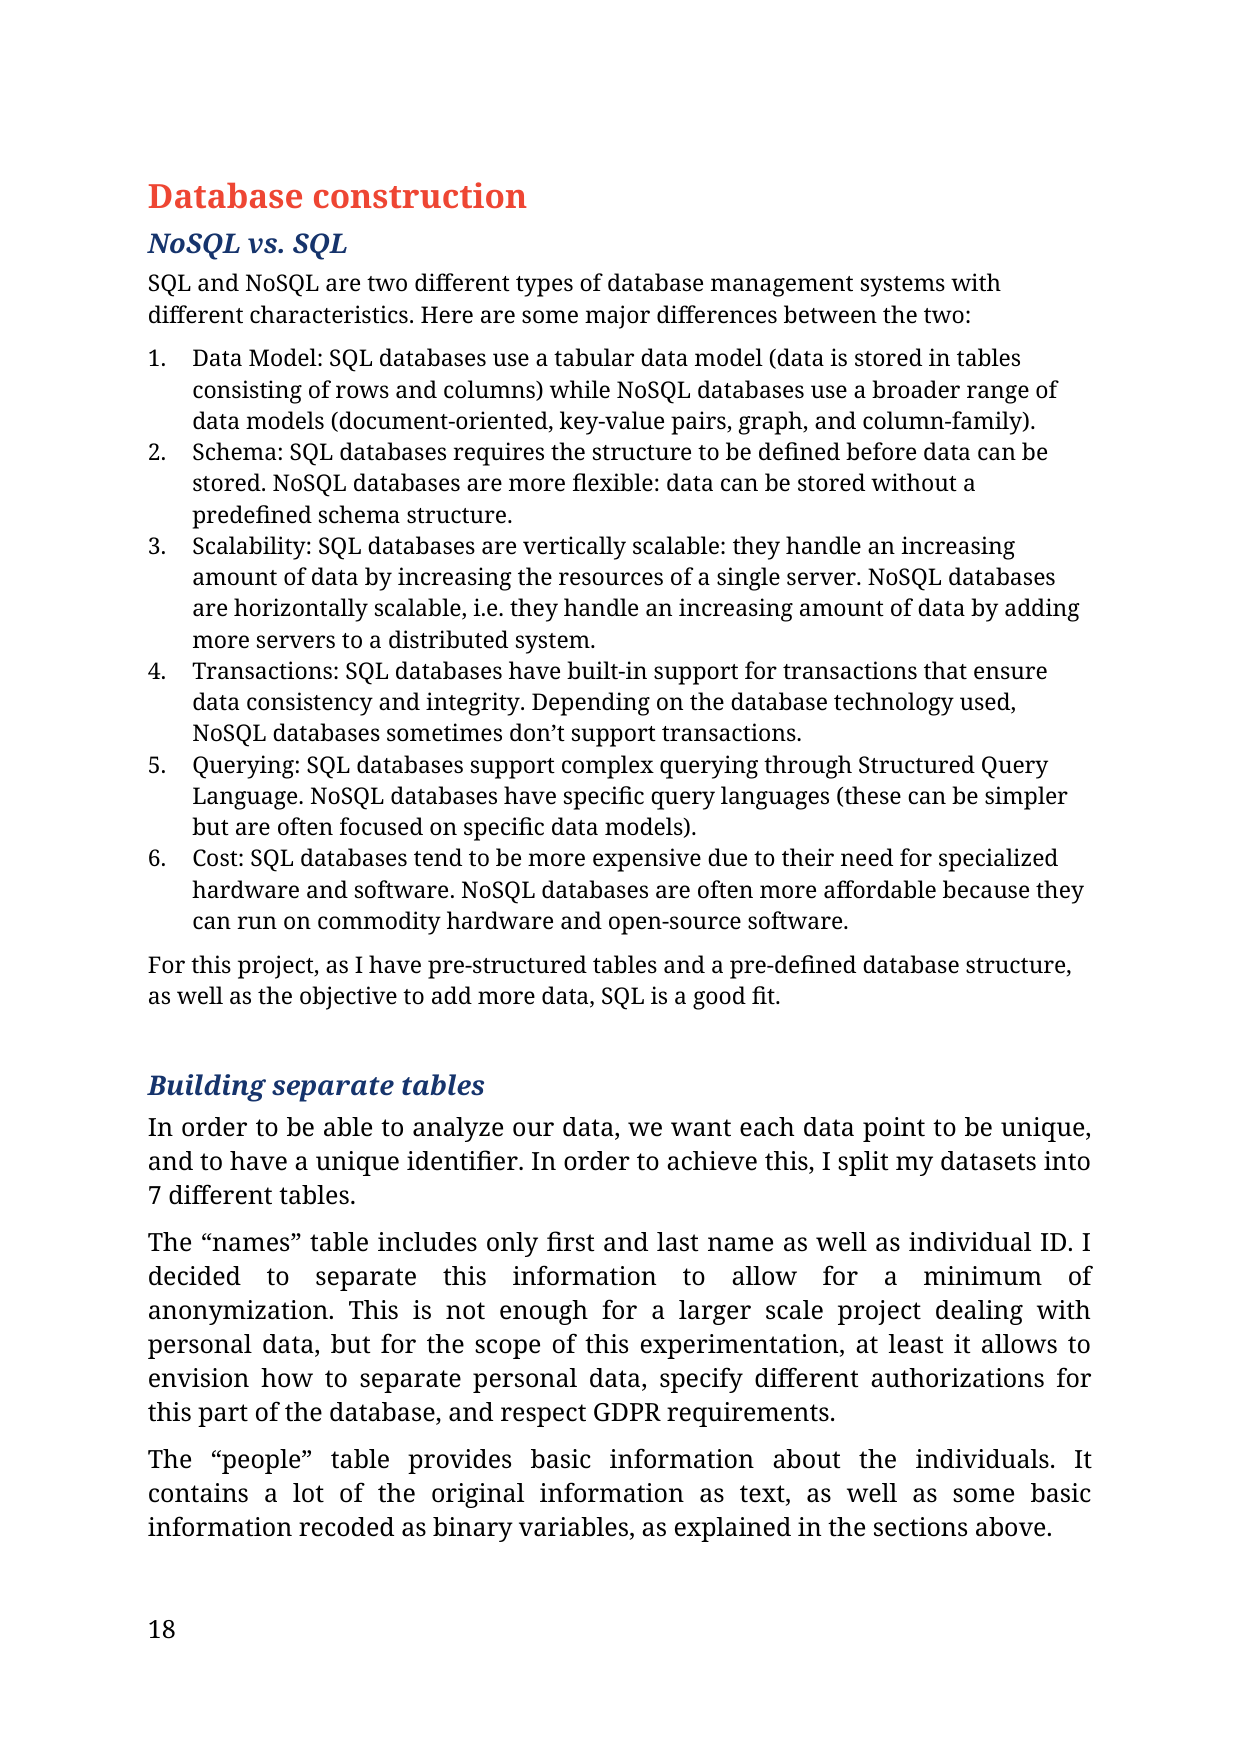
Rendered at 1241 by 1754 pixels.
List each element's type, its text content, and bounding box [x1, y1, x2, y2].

list Cost: SQL databases tend to be more expensive due to their need for specialized hardware and software. NoSQL databases are often more affordable because they can run on commodity hardware and open-source software. [148, 842, 1093, 936]
list Querying: SQL databases support complex querying through Structured Query Language. NoSQL databases have specific query languages (these can be simpler but are often focused on specific data models). [148, 749, 1093, 842]
text SQL and NoSQL are two different types of database management systems with different characteristics. Here are some major differences between the two: [148, 267, 1093, 330]
list Schema: SQL databases requires the structure to be defined before data can be stored. NoSQL databases are more flexible: data can be stored without a predefined schema structure. [148, 436, 1093, 530]
list Transactions: SQL databases have built-in support for transactions that ensure data consistency and integrity. Depending on the database technology used, NoSQL databases sometimes don’t support transactions. [148, 655, 1093, 749]
text For this project, as I have pre-structured tables and a pre-defined database structure, as well as the objective to add more data, SQL is a good fit. [148, 949, 1093, 1011]
list Scalability: SQL databases are vertically scalable: they handle an increasing amount of data by increasing the resources of a single server. NoSQL databases are horizontally scalable, i.e. they handle an increasing amount of data by adding more servers to a distributed system. [148, 530, 1093, 655]
subtitle NoSQL vs. SQL [148, 224, 1093, 261]
subtitle Database construction [148, 173, 1093, 218]
text The “people” table provides basic information about the individuals. It contains a lot of the original information as text, as well as some basic information recoded as binary variables, as explained in the sections above. [148, 1441, 1093, 1544]
list Data Model: SQL databases use a tabular data model (data is stored in tables consisting of rows and columns) while NoSQL databases use a broader range of data models (document-oriented, key-value pairs, graph, and column-family). [148, 342, 1093, 436]
subtitle Building separate tables [148, 1067, 1093, 1104]
text In order to be able to analyze our data, we want each data point to be unique, and to have a unique identifier. In order to achieve this, I split my datasets into 7 different tables. [148, 1110, 1093, 1212]
text The “names” table includes only first and last name as well as individual ID. I decided to separate this information to allow for a minimum of anonymization. This is not enough for a larger scale project dealing with personal data, but for the scope of this experimentation, at least it allows to envision how to separate personal data, specify different authorizations for this part of the database, and respect GDPR requirements. [148, 1224, 1093, 1429]
